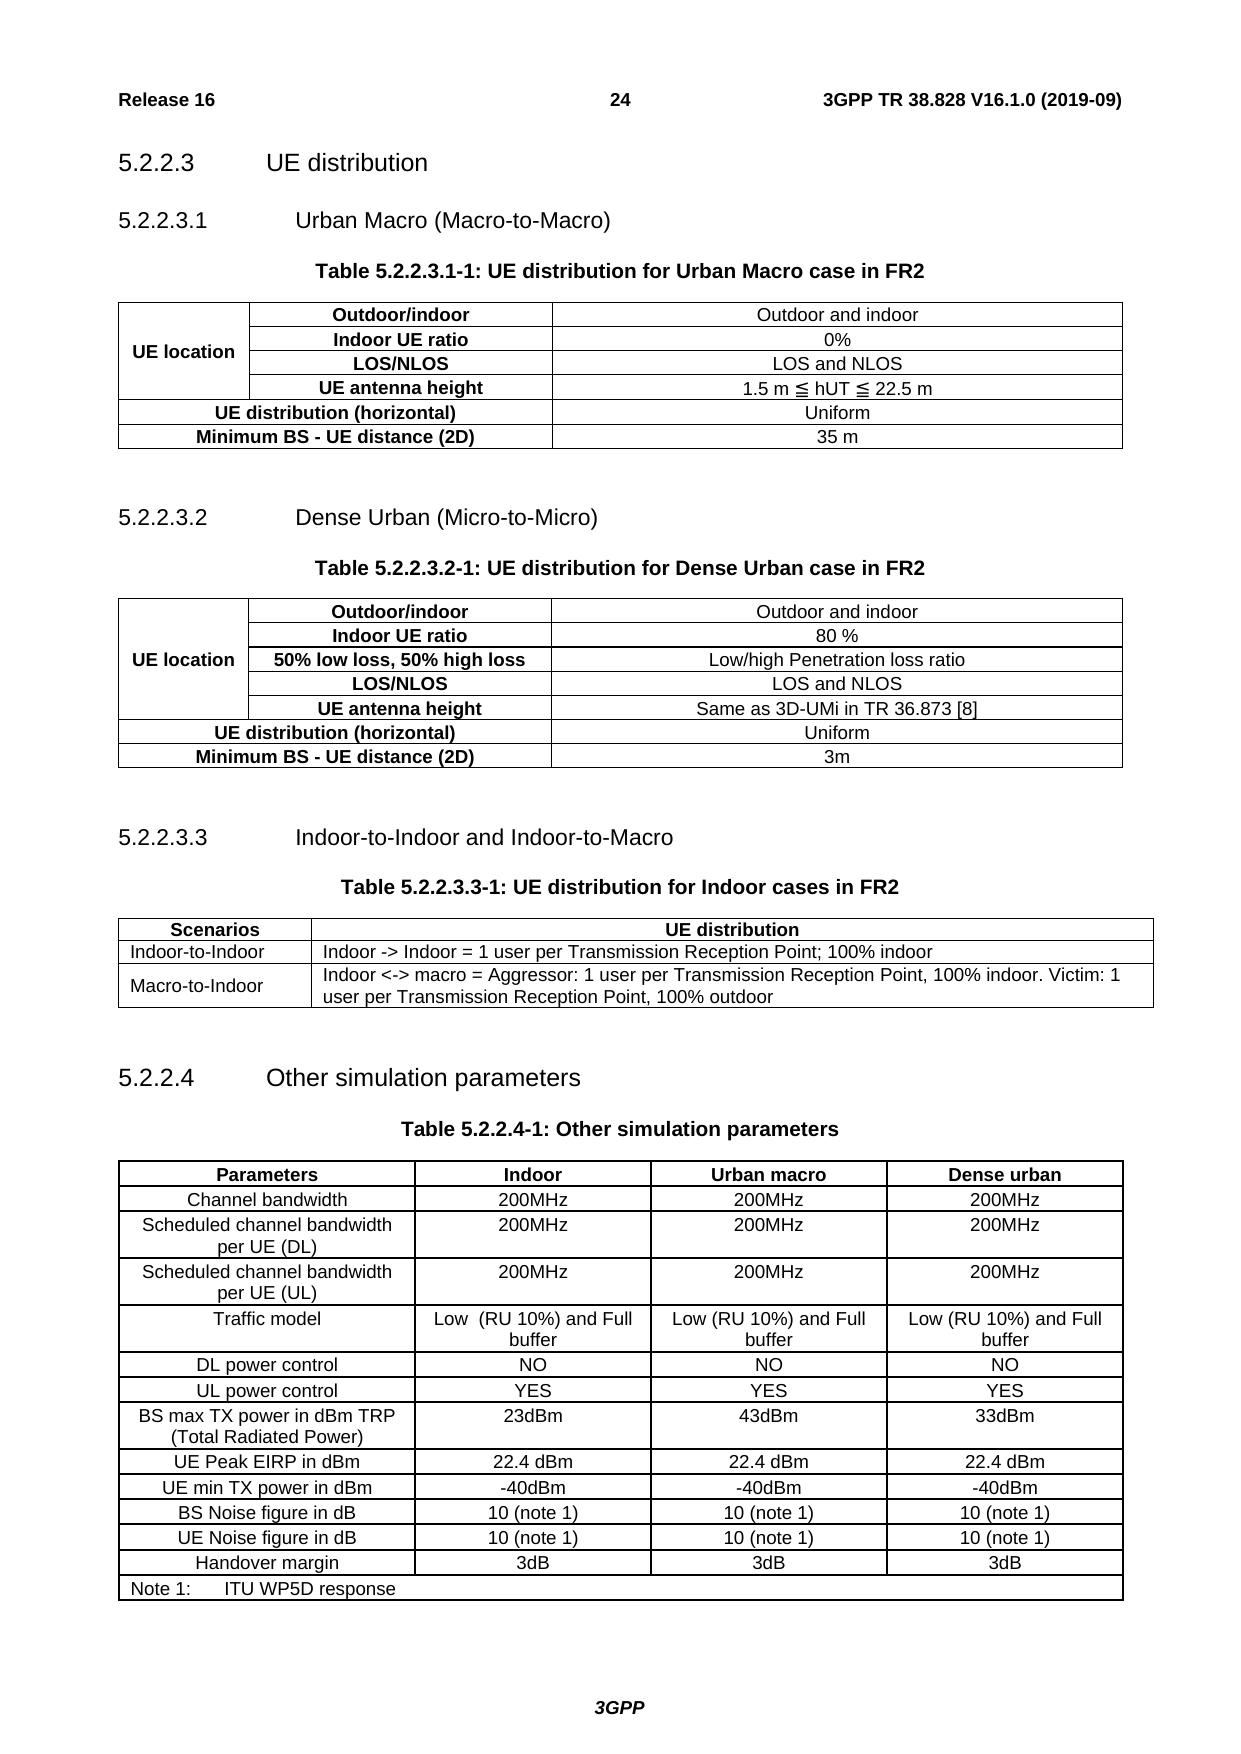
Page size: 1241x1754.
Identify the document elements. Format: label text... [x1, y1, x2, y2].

table_cell 33dBm [888, 1403, 1122, 1448]
table_header Scenarios [119, 919, 311, 940]
table_cell 10 (note 1) [416, 1500, 650, 1523]
table_cell UE distribution (horizontal) [119, 720, 551, 743]
text Table 5.2.2.3.3-1: UE distribution for Indoor cases in FR2 [118, 875, 1122, 899]
table_cell Low (RU 10%) and Full buffer [416, 1306, 650, 1351]
table_cell 50% low loss, 50% high loss [249, 648, 551, 671]
table_header Outdoor/indoor [250, 303, 552, 326]
table_cell 200MHz [888, 1259, 1122, 1304]
table_cell NO [652, 1353, 886, 1376]
table_header UE distribution [312, 919, 1153, 940]
table_cell UE distribution (horizontal) [119, 400, 552, 423]
table_cell BS Noise figure in dB [120, 1500, 414, 1523]
table_cell UE Noise figure in dB [120, 1525, 414, 1548]
table_cell 200MHz [416, 1187, 650, 1210]
table_cell Minimum BS - UE distance (2D) [119, 744, 551, 767]
table_cell Low/high Penetration loss ratio [552, 648, 1122, 671]
table_cell Scheduled channel bandwidth per UE (UL) [120, 1259, 414, 1304]
table_cell 22.4 dBm [416, 1450, 650, 1473]
table_header Indoor [416, 1162, 650, 1185]
table_header UE location [119, 303, 249, 399]
table_cell Traffic model [120, 1306, 414, 1351]
table_cell Handover margin [120, 1551, 414, 1574]
table_cell 80 % [552, 623, 1122, 646]
text Table 5.2.2.4-1: Other simulation parameters [118, 1117, 1122, 1141]
table_cell 3m [552, 744, 1122, 767]
subtitle 5.2.2.4 Other simulation parameters [118, 1063, 1122, 1092]
table_cell UE antenna height [250, 375, 552, 399]
table_cell Indoor-to-Indoor [119, 941, 311, 963]
table_cell 10 (note 1) [652, 1525, 886, 1548]
table_cell 3dB [888, 1551, 1122, 1574]
table_cell YES [888, 1378, 1122, 1401]
table_cell Macro-to-Indoor [119, 964, 311, 1007]
table_cell -40dBm [888, 1475, 1122, 1498]
table_header Outdoor and indoor [553, 303, 1122, 326]
table_cell Indoor UE ratio [250, 327, 552, 350]
table_cell -40dBm [652, 1475, 886, 1498]
subtitle 5.2.2.3.1 Urban Macro (Macro-to-Macro) [118, 207, 1122, 234]
table_cell LOS and NLOS [553, 351, 1122, 374]
table_cell 10 (note 1) [888, 1525, 1122, 1548]
table_cell -40dBm [416, 1475, 650, 1498]
table_cell LOS/NLOS [250, 351, 552, 374]
table_cell Note 1: ITU WP5D response [120, 1576, 1122, 1599]
table_cell 200MHz [652, 1187, 886, 1210]
table_cell DL power control [120, 1353, 414, 1376]
table_cell Minimum BS - UE distance (2D) [119, 425, 552, 448]
table_cell 200MHz [652, 1259, 886, 1304]
table_cell UE antenna height [249, 696, 551, 719]
table_cell NO [888, 1353, 1122, 1376]
table_cell 35 m [553, 425, 1122, 448]
table_cell Low (RU 10%) and Full buffer [652, 1306, 886, 1351]
table_header UE location [119, 599, 248, 719]
table_cell Uniform [553, 400, 1122, 423]
table_cell Same as 3D-UMi in TR 36.873 [8] [552, 696, 1122, 719]
table_cell Indoor <-> macro = Aggressor: 1 user per Transmission Reception Point, 100% indoor. Victim: 1 user per Transmission Reception Point, 100% outdoor [312, 964, 1153, 1007]
table_header Urban macro [652, 1162, 886, 1185]
table_cell NO [416, 1353, 650, 1376]
table_cell Scheduled channel bandwidth per UE (DL) [120, 1212, 414, 1257]
table_cell LOS/NLOS [249, 672, 551, 695]
table_header Parameters [120, 1162, 414, 1185]
table_cell 200MHz [888, 1212, 1122, 1257]
table_cell 200MHz [416, 1212, 650, 1257]
text Table 5.2.2.3.1-1: UE distribution for Urban Macro case in FR2 [118, 259, 1122, 283]
table_cell 10 (note 1) [888, 1500, 1122, 1523]
table_cell UL power control [120, 1378, 414, 1401]
text Table 5.2.2.3.2-1: UE distribution for Dense Urban case in FR2 [118, 555, 1122, 579]
table_cell 1.5 m ≦ hUT ≦ 22.5 m [553, 375, 1122, 399]
table_cell UE min TX power in dBm [120, 1475, 414, 1498]
table_cell Indoor UE ratio [249, 623, 551, 646]
table_cell YES [652, 1378, 886, 1401]
table_cell 10 (note 1) [652, 1500, 886, 1523]
table_cell 3dB [416, 1551, 650, 1574]
table_cell LOS and NLOS [552, 672, 1122, 695]
table_cell 43dBm [652, 1403, 886, 1448]
subtitle 5.2.2.3 UE distribution [118, 147, 1122, 176]
table_cell 22.4 dBm [888, 1450, 1122, 1473]
table_cell 200MHz [888, 1187, 1122, 1210]
table_cell 200MHz [652, 1212, 886, 1257]
table_cell Indoor -> Indoor = 1 user per Transmission Reception Point; 100% indoor [312, 941, 1153, 963]
table_header Outdoor and indoor [552, 599, 1122, 622]
table_cell Channel bandwidth [120, 1187, 414, 1210]
subtitle 5.2.2.3.2 Dense Urban (Micro-to-Micro) [118, 504, 1122, 530]
table_cell Low (RU 10%) and Full buffer [888, 1306, 1122, 1351]
table_cell 23dBm [416, 1403, 650, 1448]
table_cell BS max TX power in dBm TRP (Total Radiated Power) [120, 1403, 414, 1448]
table_cell YES [416, 1378, 650, 1401]
table_cell 10 (note 1) [416, 1525, 650, 1548]
table_cell Uniform [552, 720, 1122, 743]
table_cell UE Peak EIRP in dBm [120, 1450, 414, 1473]
subtitle 5.2.2.3.3 Indoor-to-Indoor and Indoor-to-Macro [118, 823, 1122, 850]
table_cell 22.4 dBm [652, 1450, 886, 1473]
table_cell 200MHz [416, 1259, 650, 1304]
table_cell 0% [553, 327, 1122, 350]
table_header Outdoor/indoor [249, 599, 551, 622]
table_cell 3dB [652, 1551, 886, 1574]
table_header Dense urban [888, 1162, 1122, 1185]
